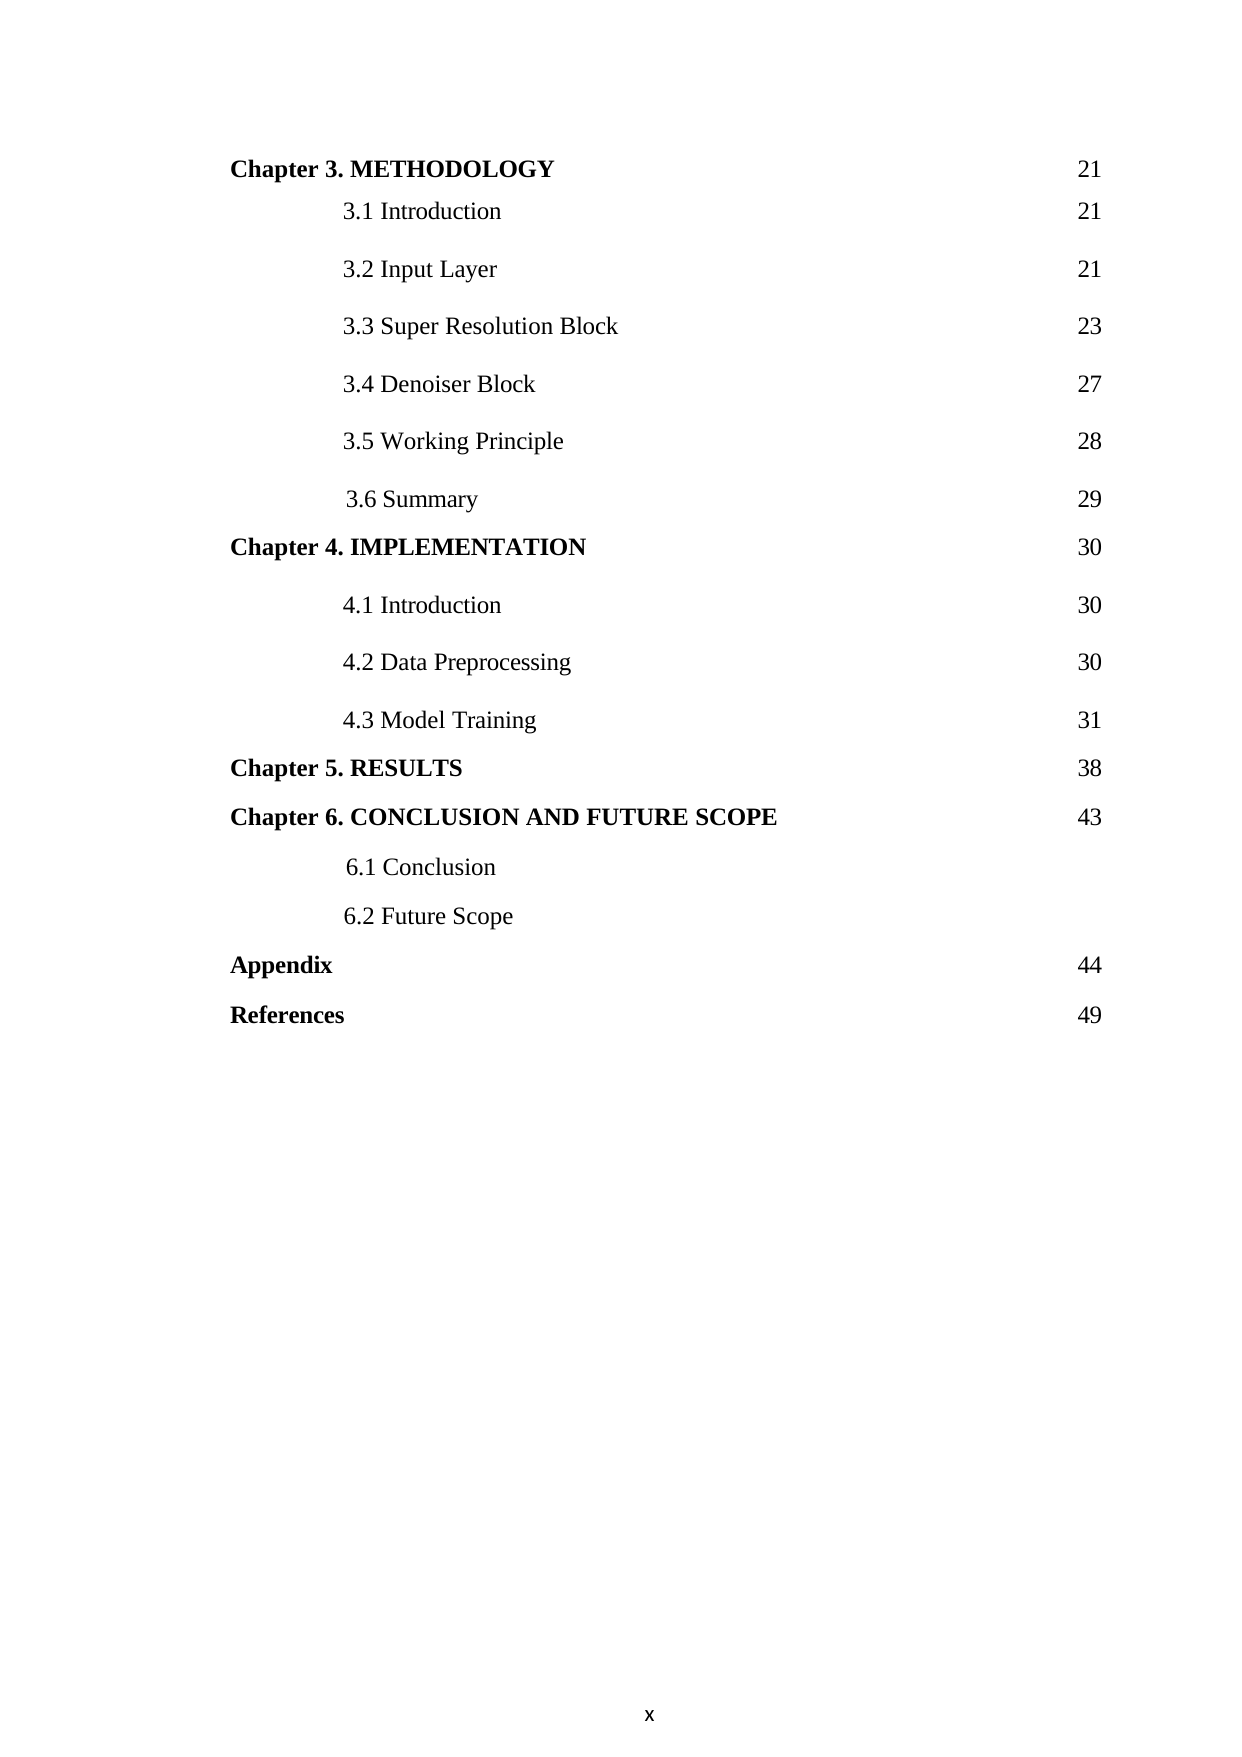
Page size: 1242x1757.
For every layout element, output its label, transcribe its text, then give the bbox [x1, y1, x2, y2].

table_cell Introduction Input Layer Super Resolution Block Denoiser Block Working Principle 3.6 Summary [225, 196, 946, 526]
table_cell 21 21 23 27 28 29 [946, 196, 1107, 526]
table_cell 44 49 [946, 943, 1107, 1042]
table_cell Appendix References [225, 943, 946, 1042]
table_cell 43 [946, 795, 1107, 943]
table_cell 30 30 30 31 [946, 526, 1107, 747]
table_cell Chapter 3. METHODOLOGY [225, 148, 887, 196]
table_cell Chapter 5. RESULTS [225, 747, 946, 795]
table_cell 38 [946, 747, 1107, 795]
table_cell Chapter 6. CONCLUSION AND FUTURE SCOPE 6.1 Conclusion 6.2 Future Scope [225, 795, 946, 943]
table_cell Chapter 4. IMPLEMENTATION Introduction Data Preprocessing Model Training [225, 526, 946, 747]
table_cell 21 [887, 148, 1107, 196]
